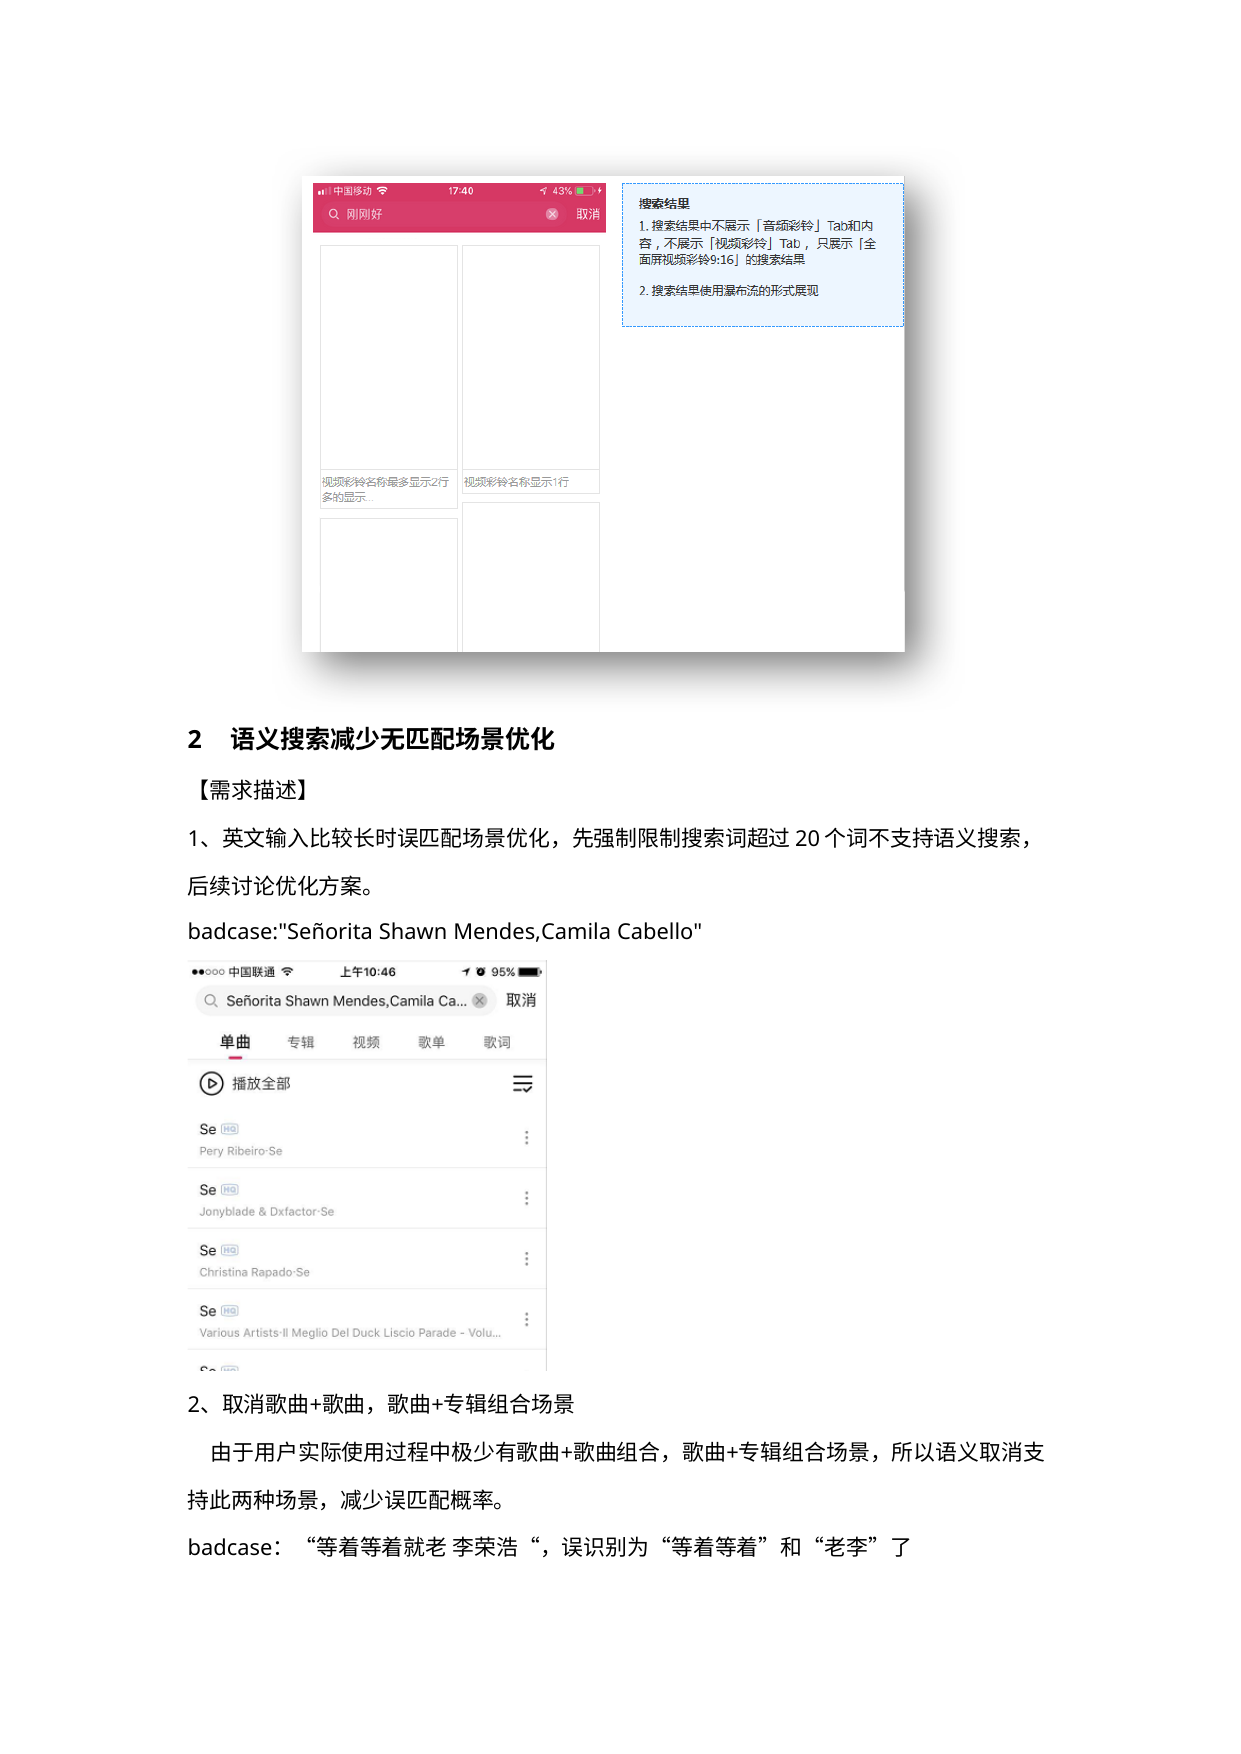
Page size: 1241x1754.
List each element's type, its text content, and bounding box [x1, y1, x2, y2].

text badcase：“等着等着就老 李荣浩“，误识别为“等着等着”和“老李”了 [187, 1530, 1053, 1562]
picture [302, 176, 905, 652]
text 由于用户实际使用过程中极少有歌曲+歌曲组合，歌曲+专辑组合场景，所以语义取消支持此两种场景，减少误匹配概率。 [187, 1435, 1053, 1514]
text 【需求描述】 [187, 773, 1053, 805]
text 2、取消歌曲+歌曲，歌曲+专辑组合场景 [187, 1387, 1053, 1419]
subtitle 语义搜索减少无匹配场景优化 [187, 719, 1053, 755]
text badcase:"Señorita Shawn Mendes,Camila Cabello" [187, 916, 1053, 946]
text 1、英文输入比较长时误匹配场景优化，先强制限制搜索词超过20个词不支持语义搜索，后续讨论优化方案。 [187, 821, 1053, 900]
picture [187, 960, 547, 1371]
